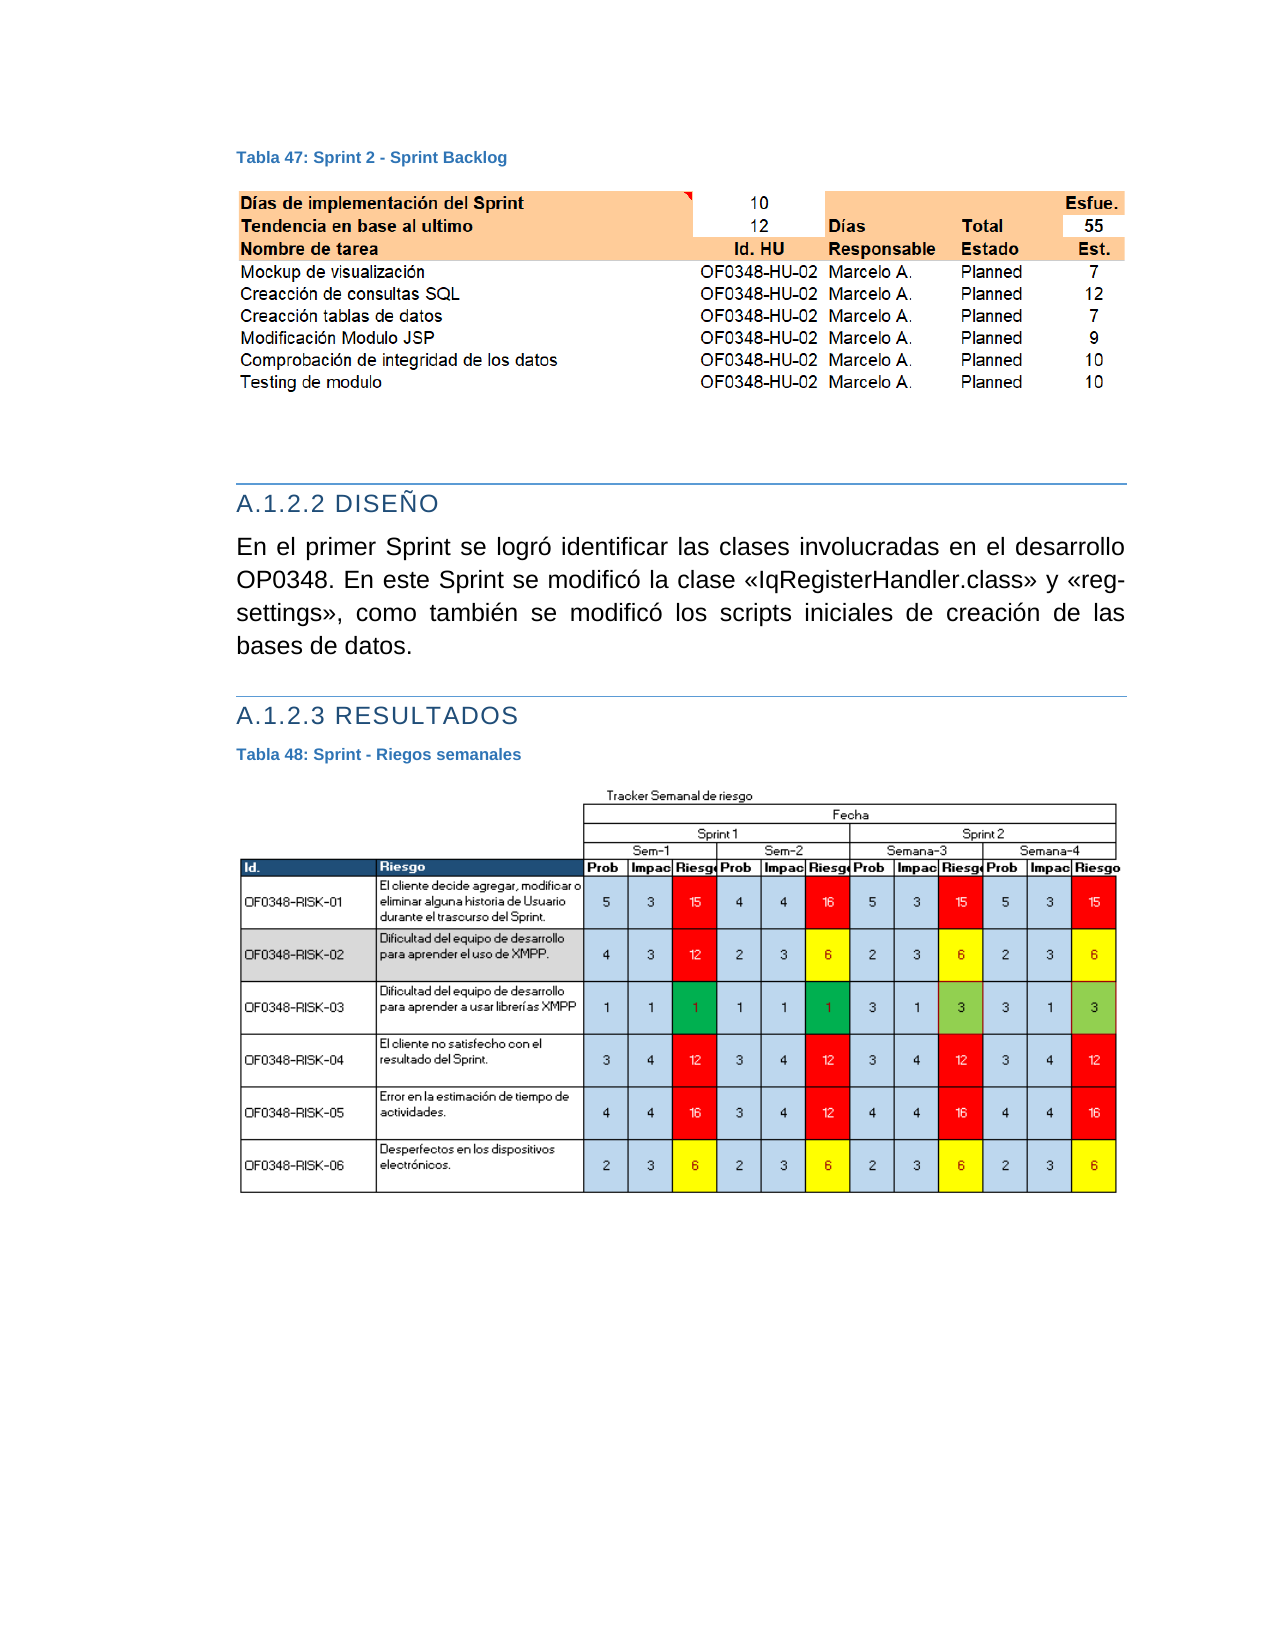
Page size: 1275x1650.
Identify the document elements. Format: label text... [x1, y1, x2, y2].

subtitle A.1.2.3 Resultados [236, 697, 1127, 730]
picture [238, 787, 1125, 1199]
picture [238, 190, 1125, 394]
subtitle A.1.2.2 Diseño [236, 485, 1127, 517]
text En el primer Sprint se logró identificar las clases involucradas en el desarrollo OP0348. En este Sprint se modificó la clase «IqRegisterHandler.class» y «reg-settings», como también se modificó los scripts iniciales de creación de las bases de datos. [236, 532, 1127, 660]
